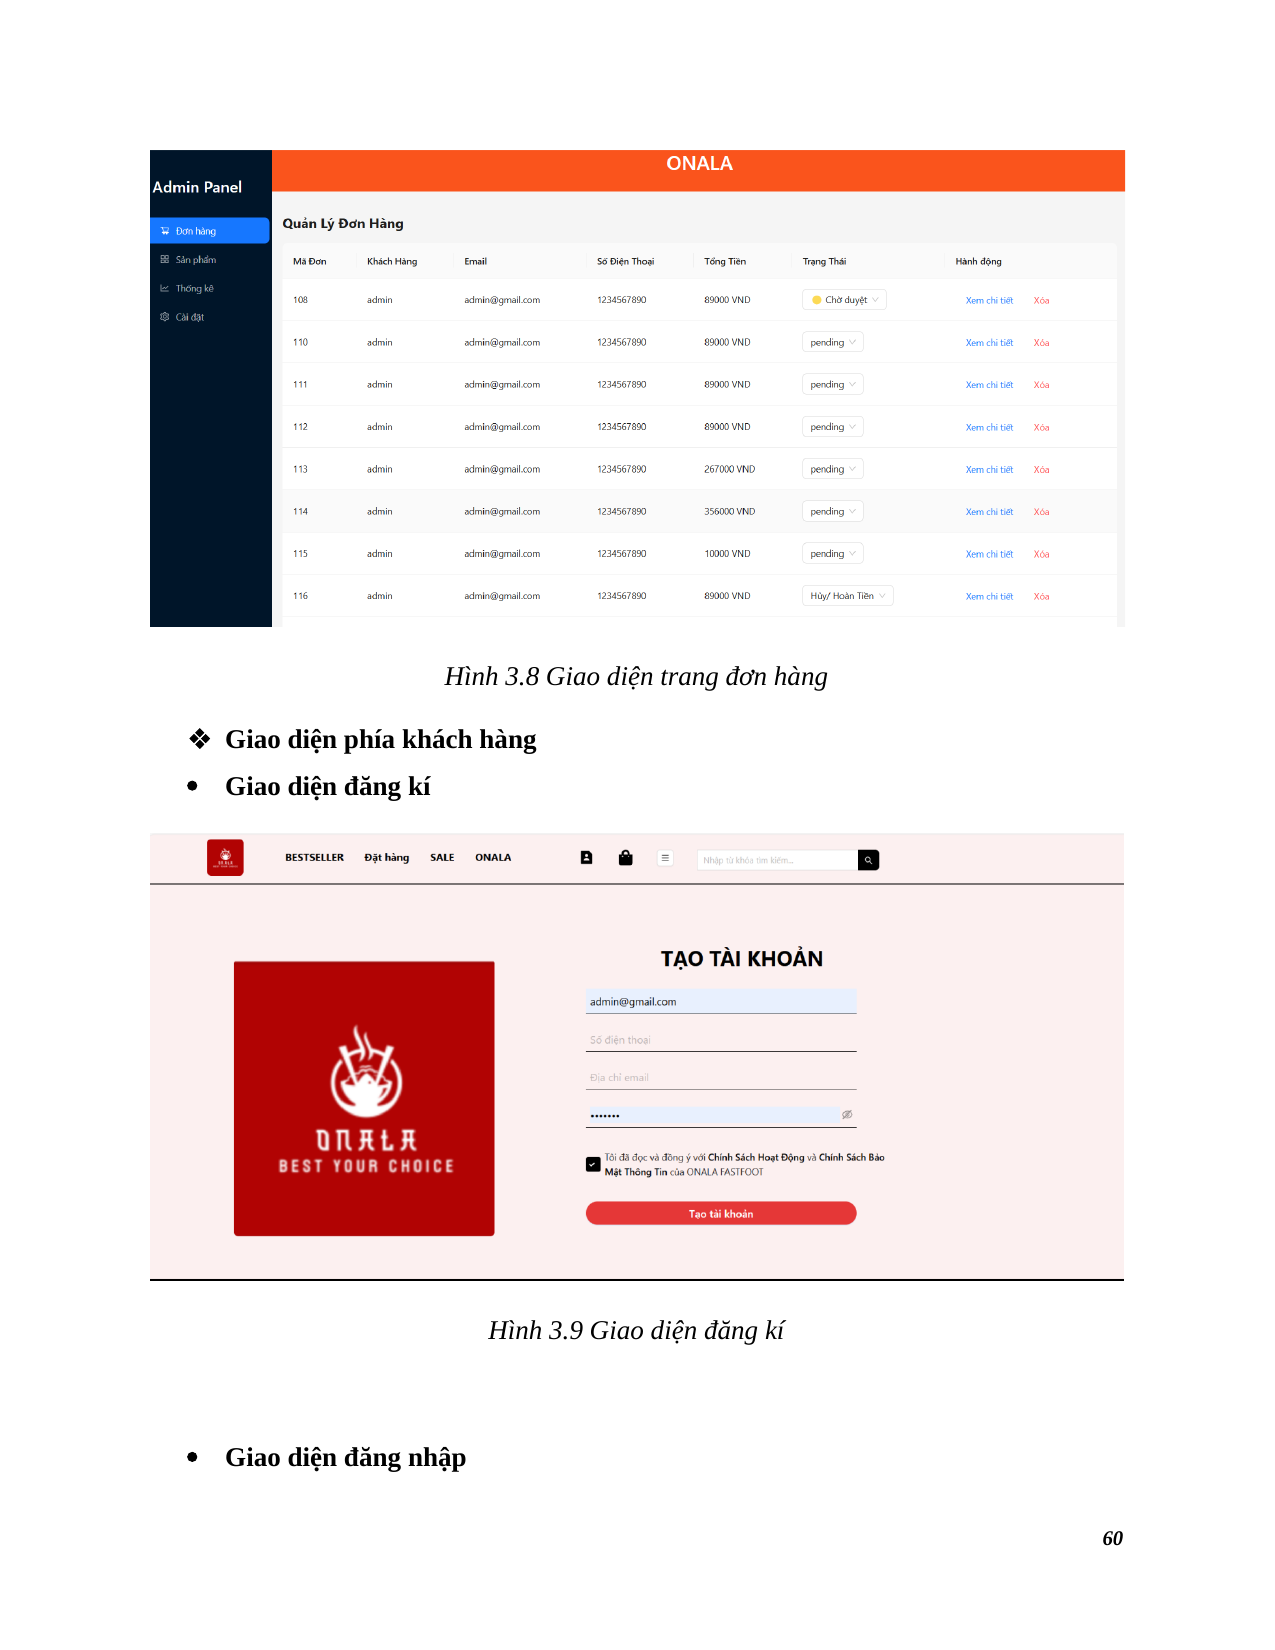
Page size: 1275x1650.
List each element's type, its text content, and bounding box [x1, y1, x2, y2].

picture [150, 150, 1125, 627]
text Hình 3.9 Giao diện đăng kí [150, 1314, 1125, 1346]
text Hình 3.8 Giao diện trang đơn hàng [150, 660, 1125, 691]
list Giao diện đăng kí [187, 770, 1125, 801]
list Giao diện phía khách hàng [187, 723, 1125, 754]
picture [150, 833, 1124, 1281]
list Giao diện đăng nhập [187, 1441, 1125, 1472]
